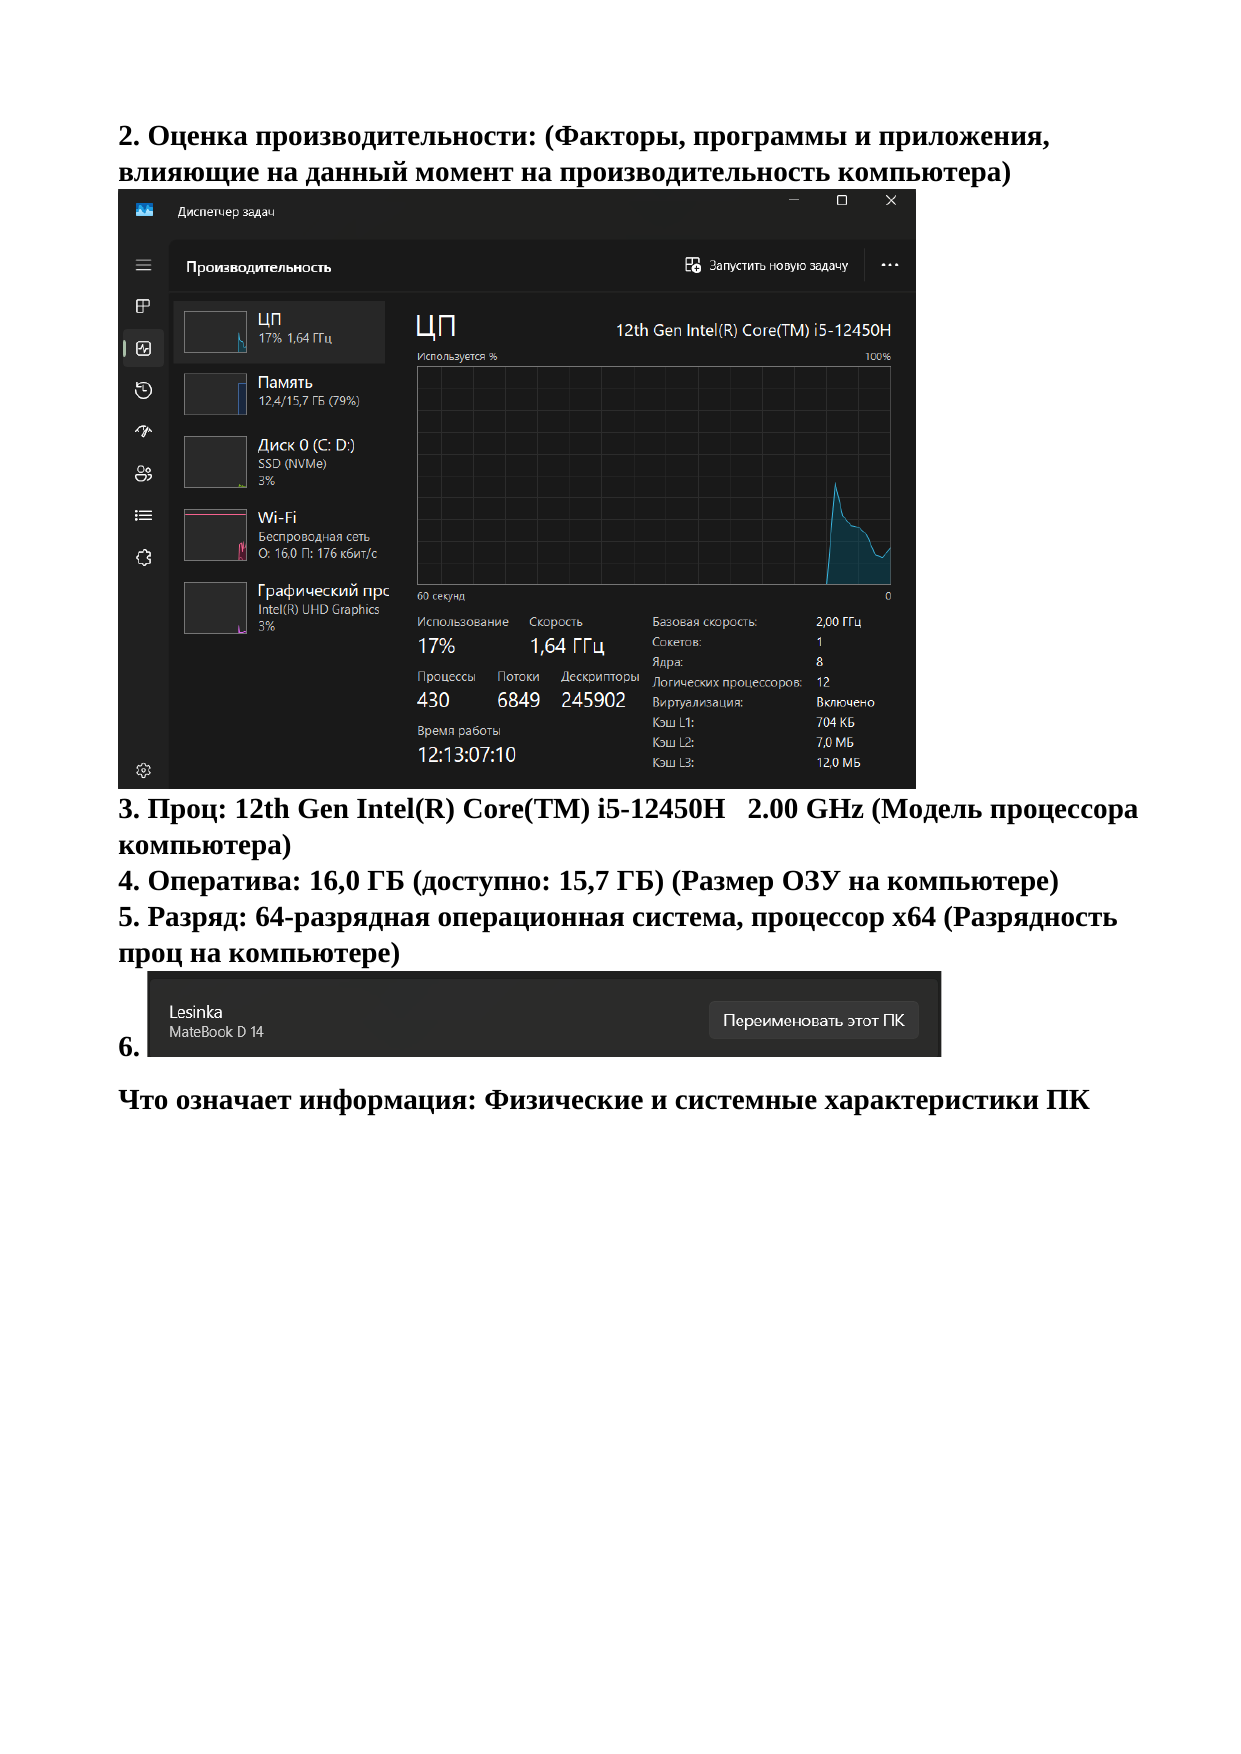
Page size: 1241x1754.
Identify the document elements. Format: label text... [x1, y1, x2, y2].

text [118, 118, 1152, 1063]
picture [118, 189, 916, 789]
text Что означает информация: Физические и системные характеристики ПК Драйвер - Это программное обеспечение которое позволяет ОС и другим программам взаимодействовать с аппаратным устройством. Выступает в качестве проводника между ОС и физическим устройством. Состав: Имя устройства с драйвером Поставщик драйвера: Кто предоставляет софт (драйвер) Версия драйвера: Версия (выпуск) драйвера Цифровая подпись: Подтверждения подлинника драйвера (офицал) Сведения: Установленные драйвером программы, утилиты Обновить драйвер: Возможность проверить версию драйвера, в случае обновить. Откатить: В случае если после обновления драйвера устройство некорректно работает Удалить устройство: Удалить из системы данный драйвер Узнала нового: Модель платы hard - hardware: Аппаратное обеспечение (CPU, Видеокарта) soft - software: Программное обеспечение (Драйвер, ОС) [118, 1082, 1152, 1152]
picture [147, 971, 942, 1057]
